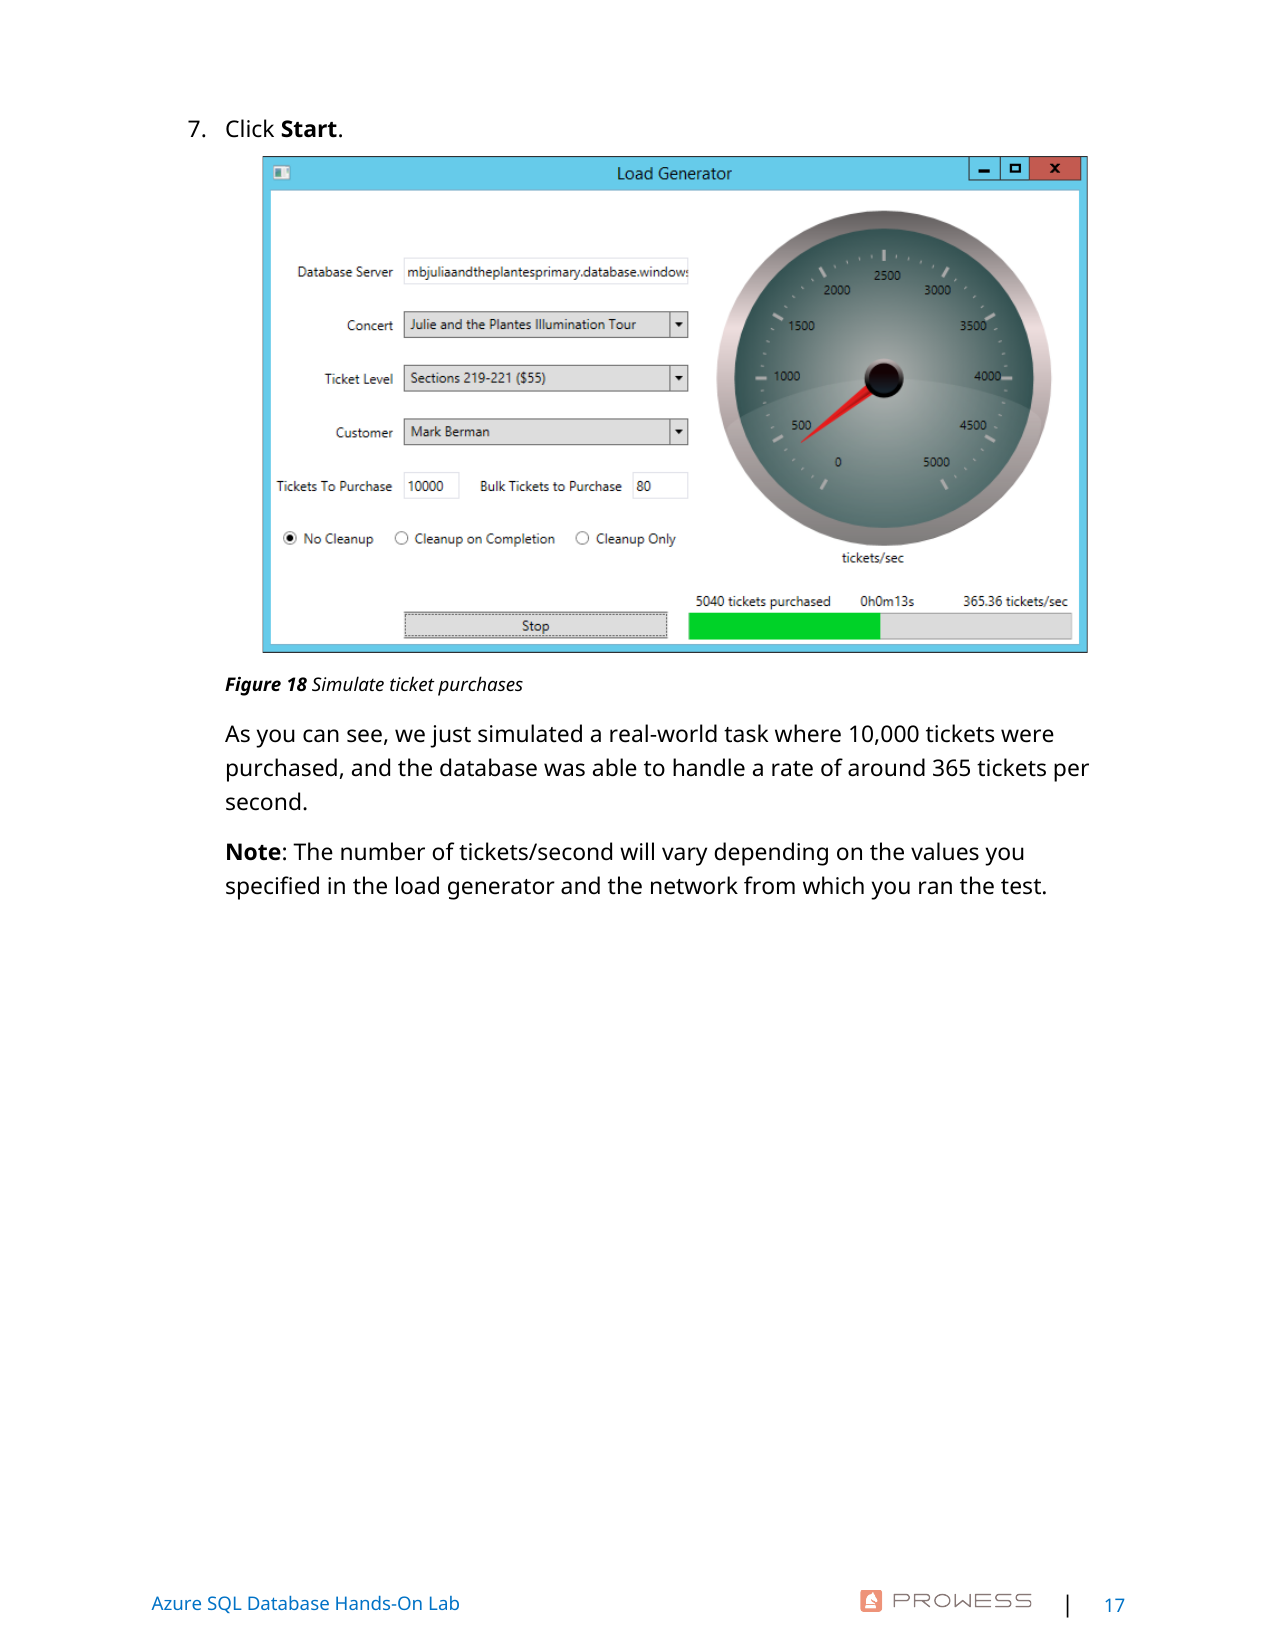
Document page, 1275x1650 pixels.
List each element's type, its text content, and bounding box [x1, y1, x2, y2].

text Figure 18 Simulate ticket purchases [225, 672, 1125, 697]
picture [262, 156, 1088, 653]
picture [860, 1590, 1032, 1612]
text Note: The number of tickets/second will vary depending on the values you specified in the load generator and the network from which you ran the test. [225, 836, 1125, 901]
text Click Start. [187, 112, 1125, 144]
text As you can see, we just simulated a real-world task where 10,000 tickets were purchased, and the database was able to handle a rate of around 365 tickets per second. [225, 718, 1125, 817]
